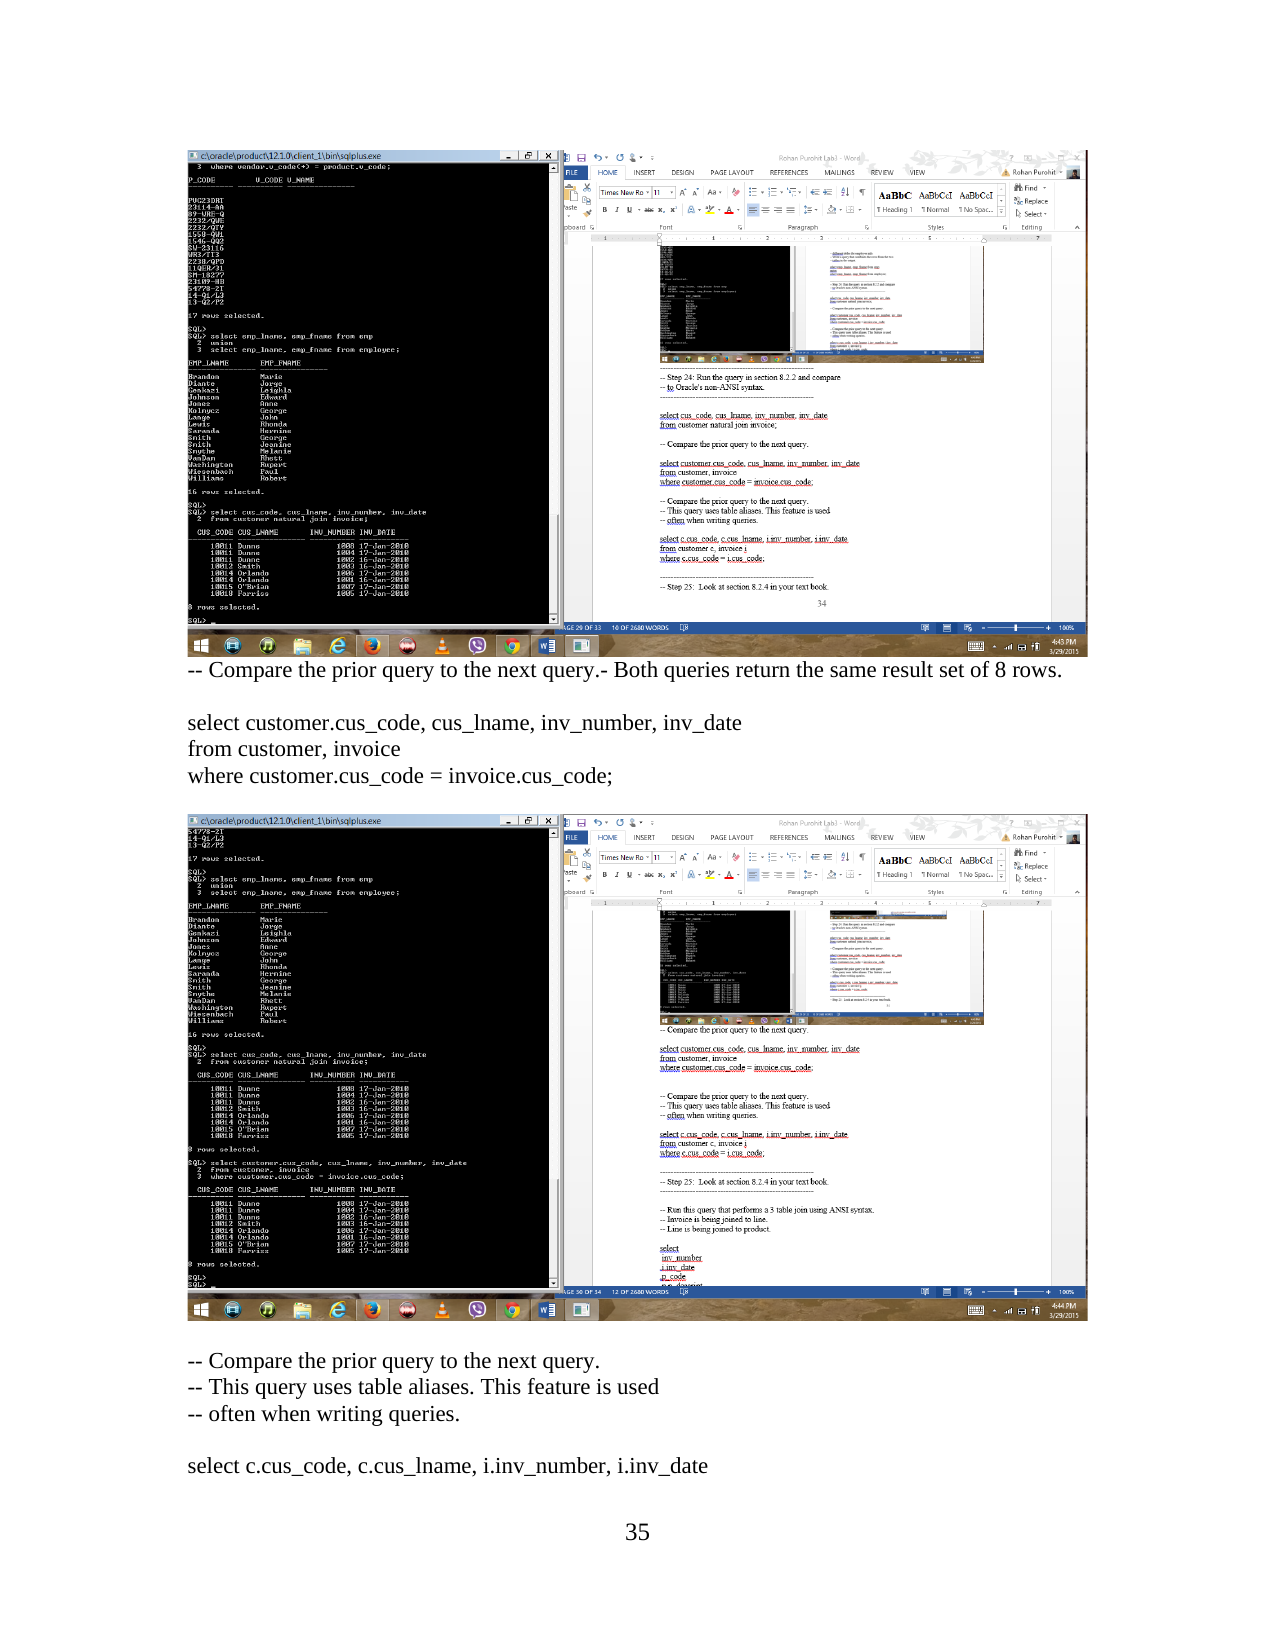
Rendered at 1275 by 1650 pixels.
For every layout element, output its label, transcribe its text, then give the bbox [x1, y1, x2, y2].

text where customer.cus_code = invoice.cus_code; [187, 762, 1087, 788]
picture [187, 150, 1088, 657]
text -- This query uses table aliases. This feature is used [187, 1373, 1087, 1400]
text from customer, invoice [187, 735, 1087, 762]
text -- Compare the prior query to the next query.- Both queries return the same result set of 8 rows. [187, 657, 1087, 683]
text select c.cus_code, c.cus_lname, i.inv_number, i.inv_date [187, 1452, 1087, 1479]
text select customer.cus_code, cus_lname, inv_number, inv_date [187, 709, 1087, 735]
text -- often when writing queries. [187, 1400, 1087, 1426]
picture [187, 814, 1088, 1321]
text -- Compare the prior query to the next query. [187, 1347, 1087, 1373]
